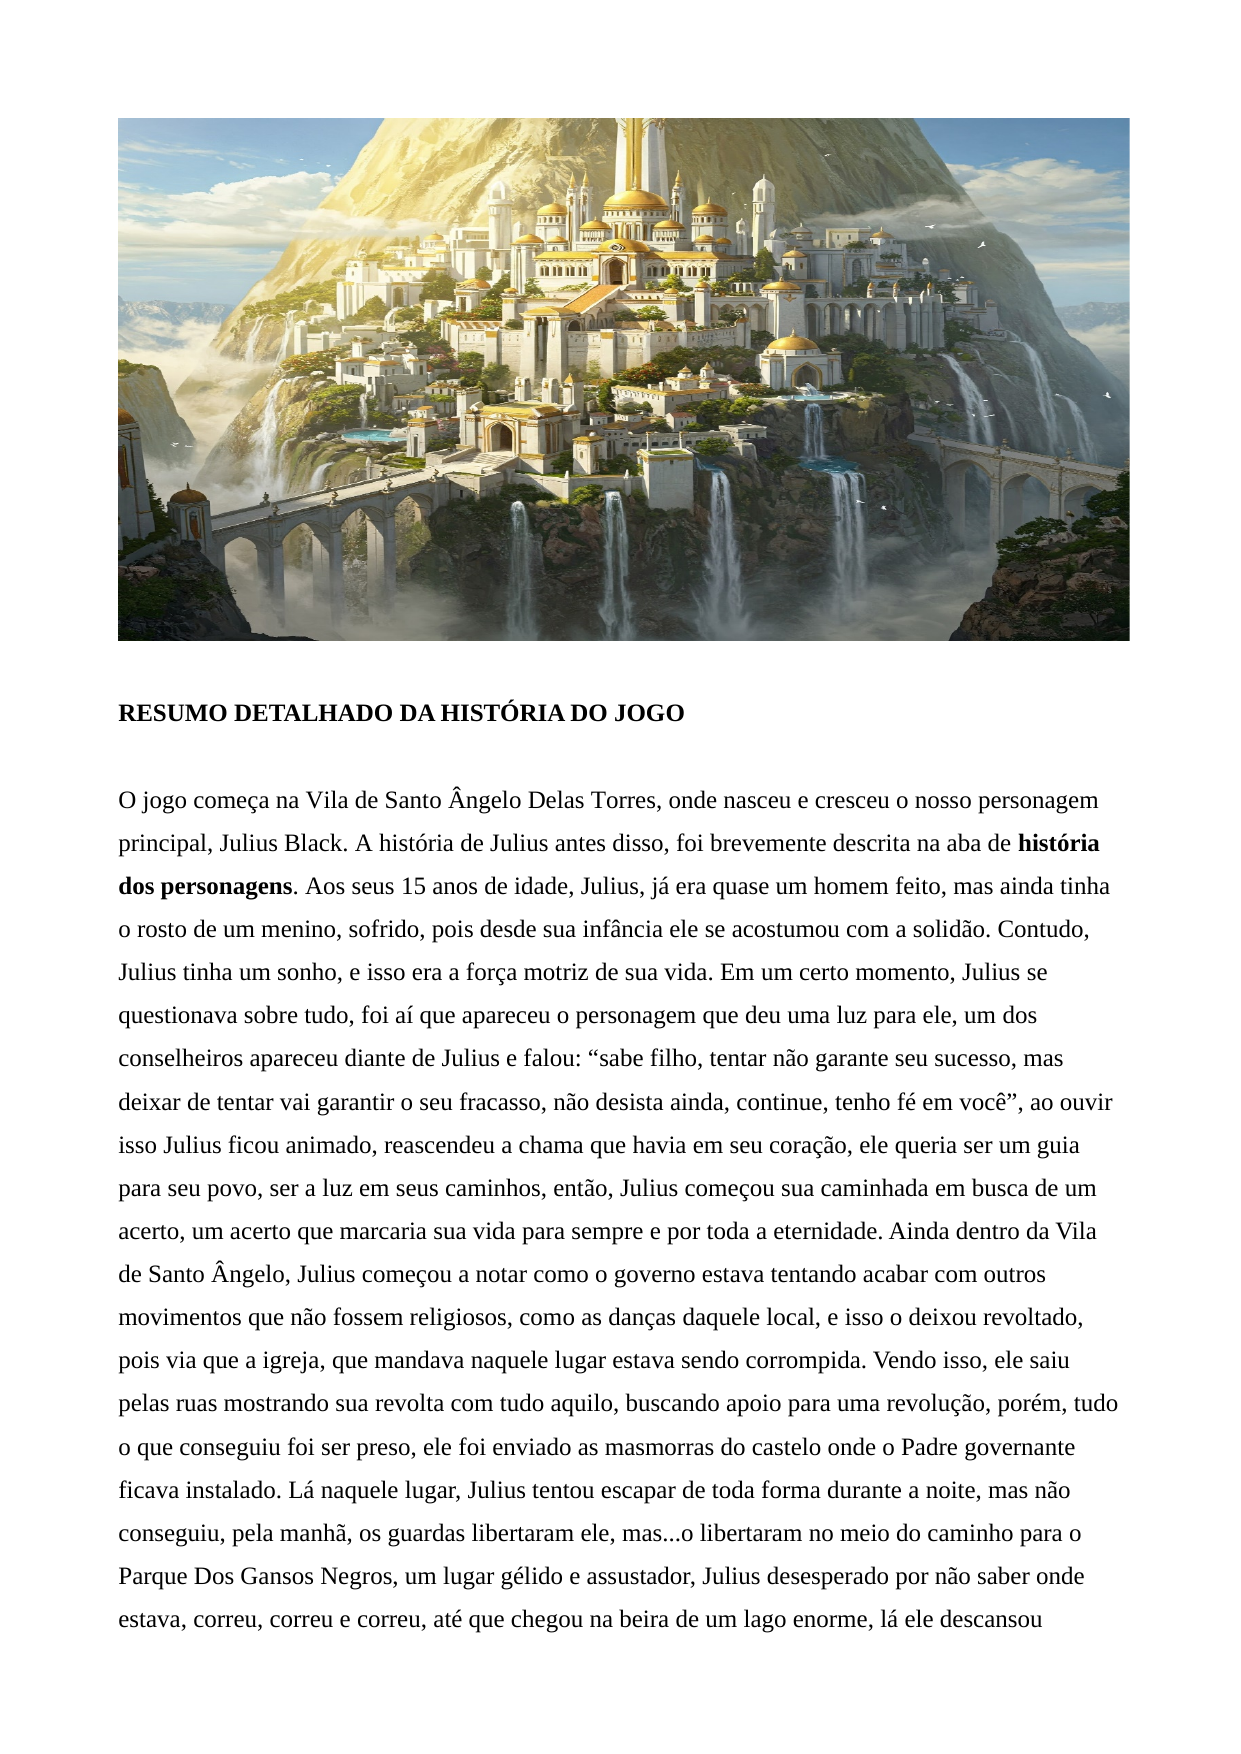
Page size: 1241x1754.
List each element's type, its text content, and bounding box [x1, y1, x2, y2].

text RESUMO DETALHADO DA HISTÓRIA DO JOGO [118, 698, 1122, 727]
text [118, 785, 1122, 1633]
picture [118, 118, 1130, 641]
